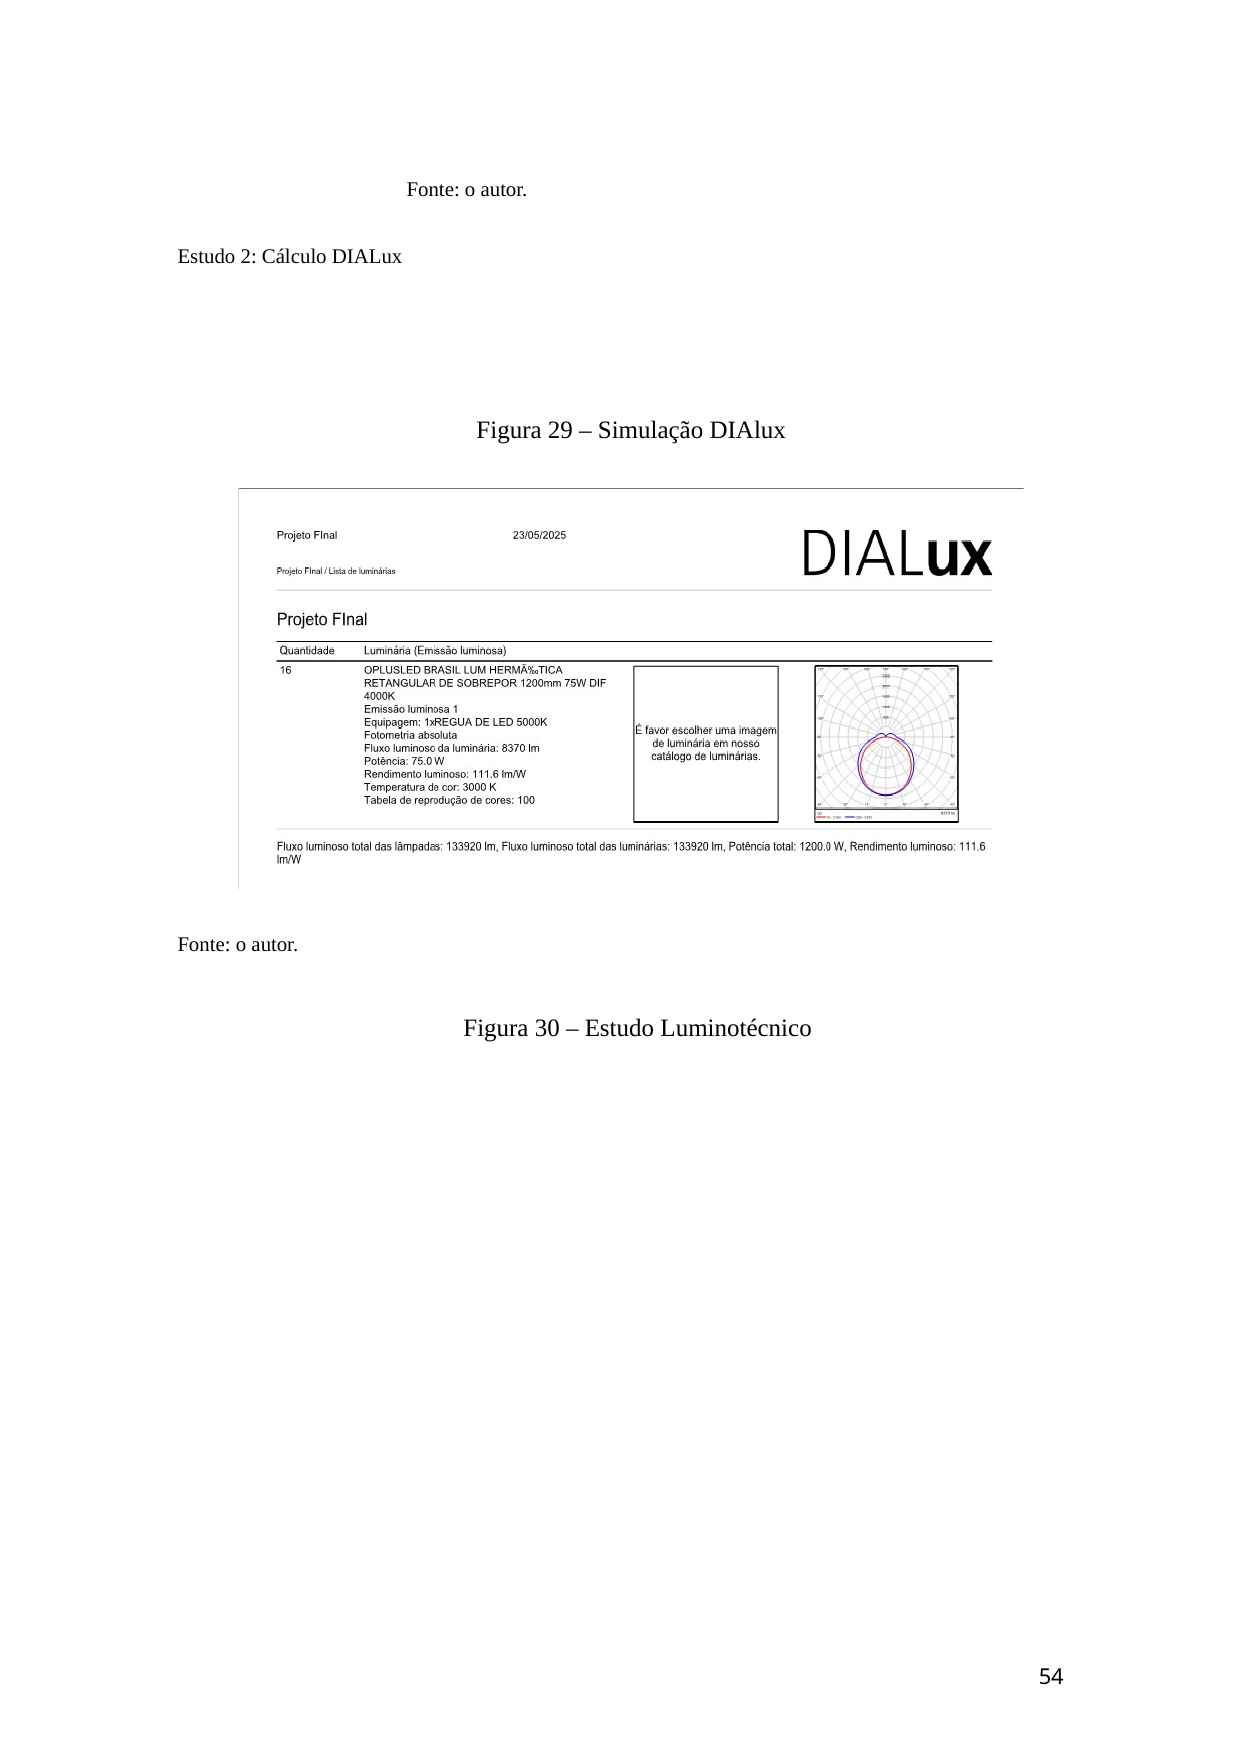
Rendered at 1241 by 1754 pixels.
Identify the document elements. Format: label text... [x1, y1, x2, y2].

text Fonte: o autor. [177, 177, 1063, 201]
text Figura 29 – Simulação DIAlux [199, 415, 1063, 444]
text Fonte: o autor. [177, 932, 1063, 956]
text Estudo 2: Cálculo DIALux [177, 244, 1063, 268]
picture [238, 488, 1024, 889]
text Figura 30 – Estudo Luminotécnico [199, 1013, 1063, 1042]
